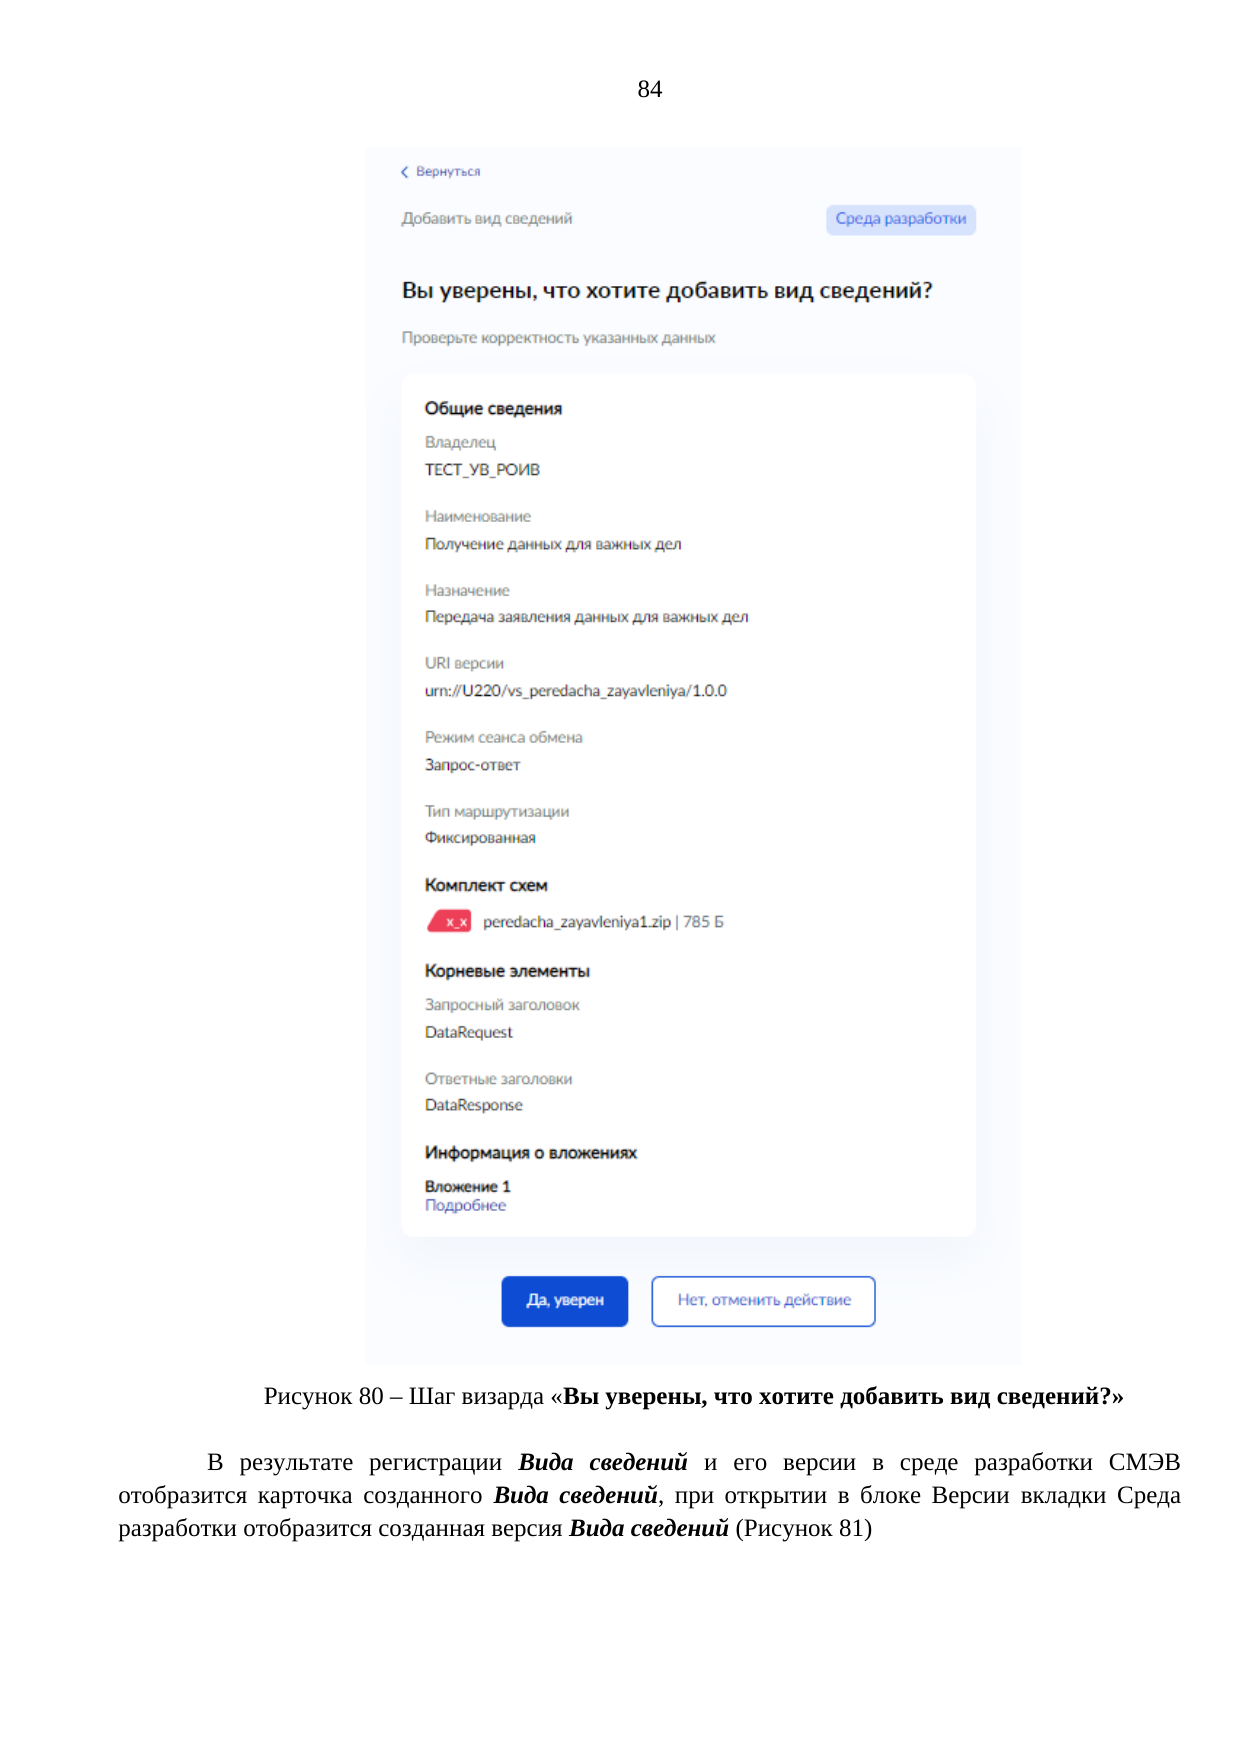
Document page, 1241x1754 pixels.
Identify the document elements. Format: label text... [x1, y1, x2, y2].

picture [365, 147, 1023, 1365]
text В результате регистрации Вида сведений и его версии в среде разработки СМЭВ отобразится карточка созданного Вида сведений, при открытии в блоке Версии вкладки Среда разработки отобразится созданная версия Вида сведений (Рисунок 81) [118, 1447, 1181, 1542]
text Рисунок 80 – Шаг визарда «Вы уверены, что хотите добавить вид сведений?» [118, 1381, 1181, 1410]
